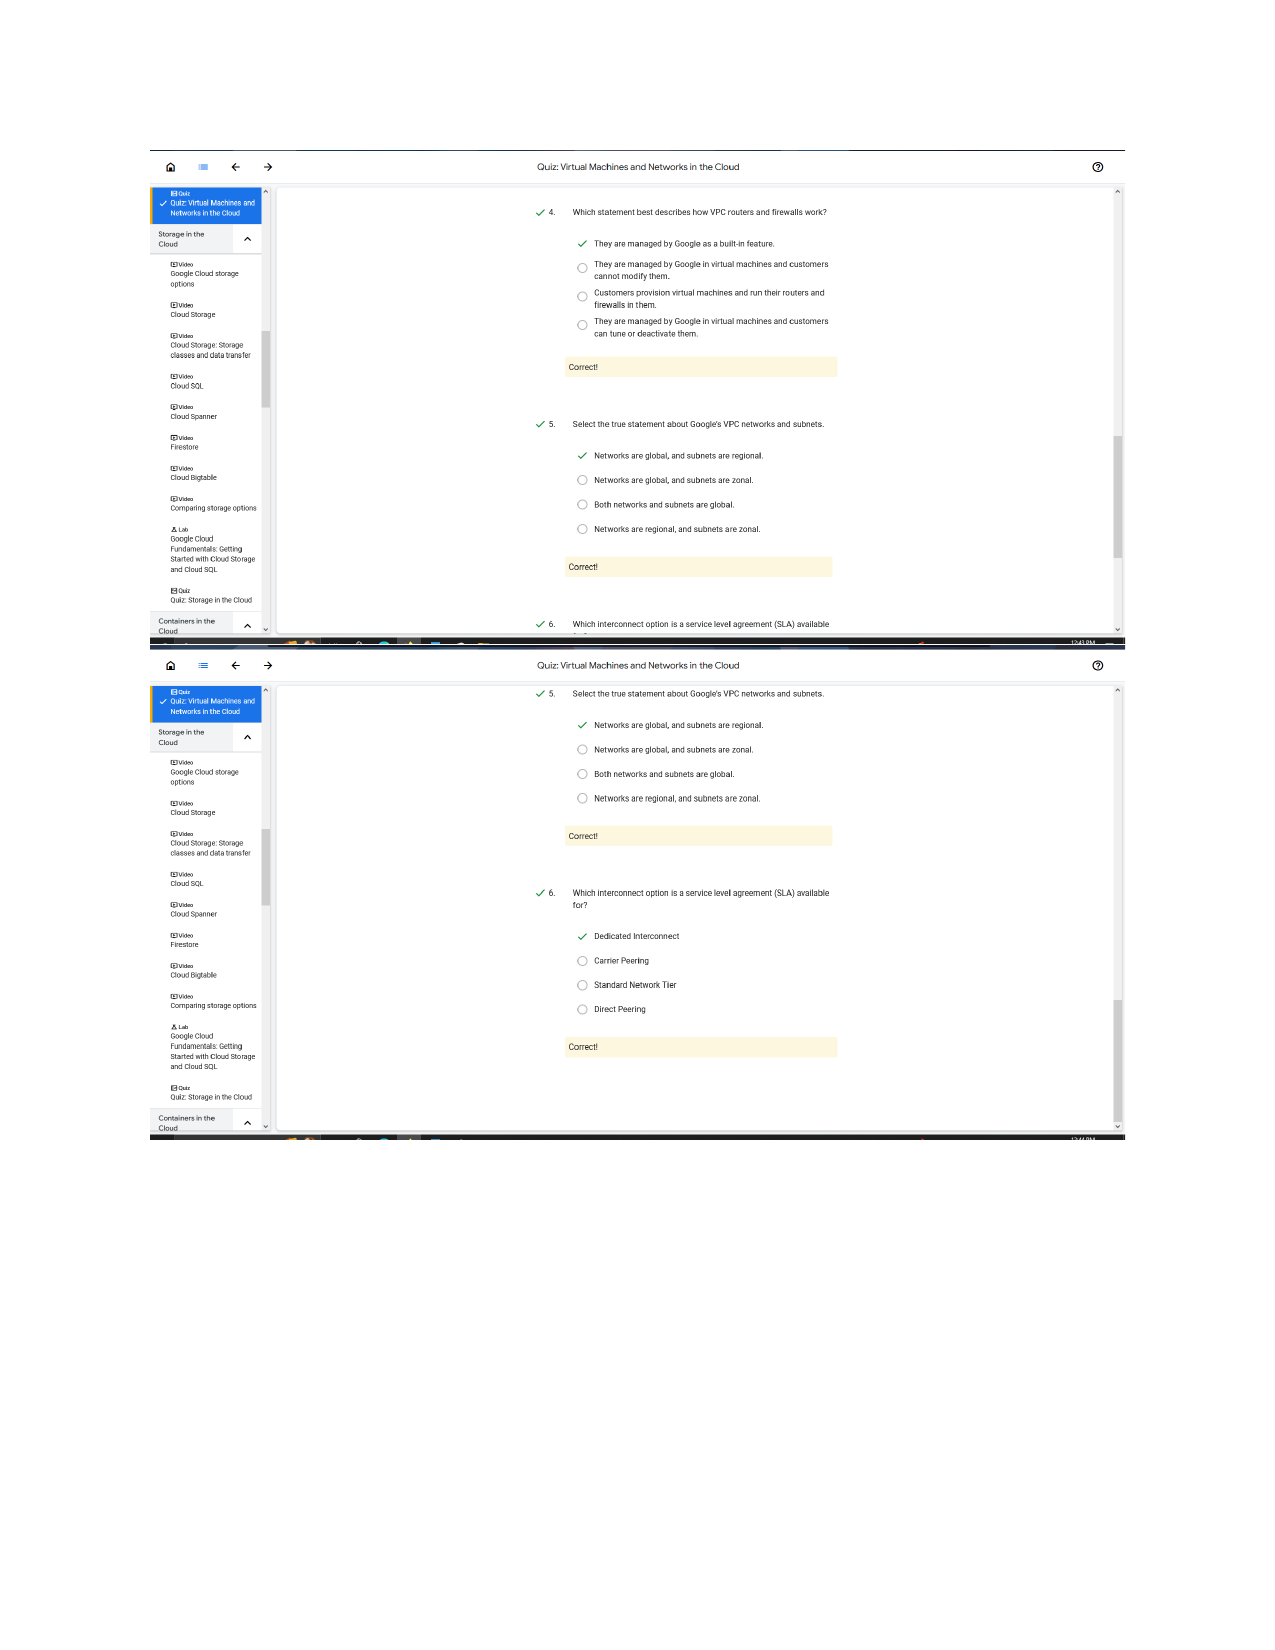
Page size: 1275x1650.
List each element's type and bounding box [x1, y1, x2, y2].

picture [150, 645, 1125, 1140]
picture [150, 150, 1125, 644]
